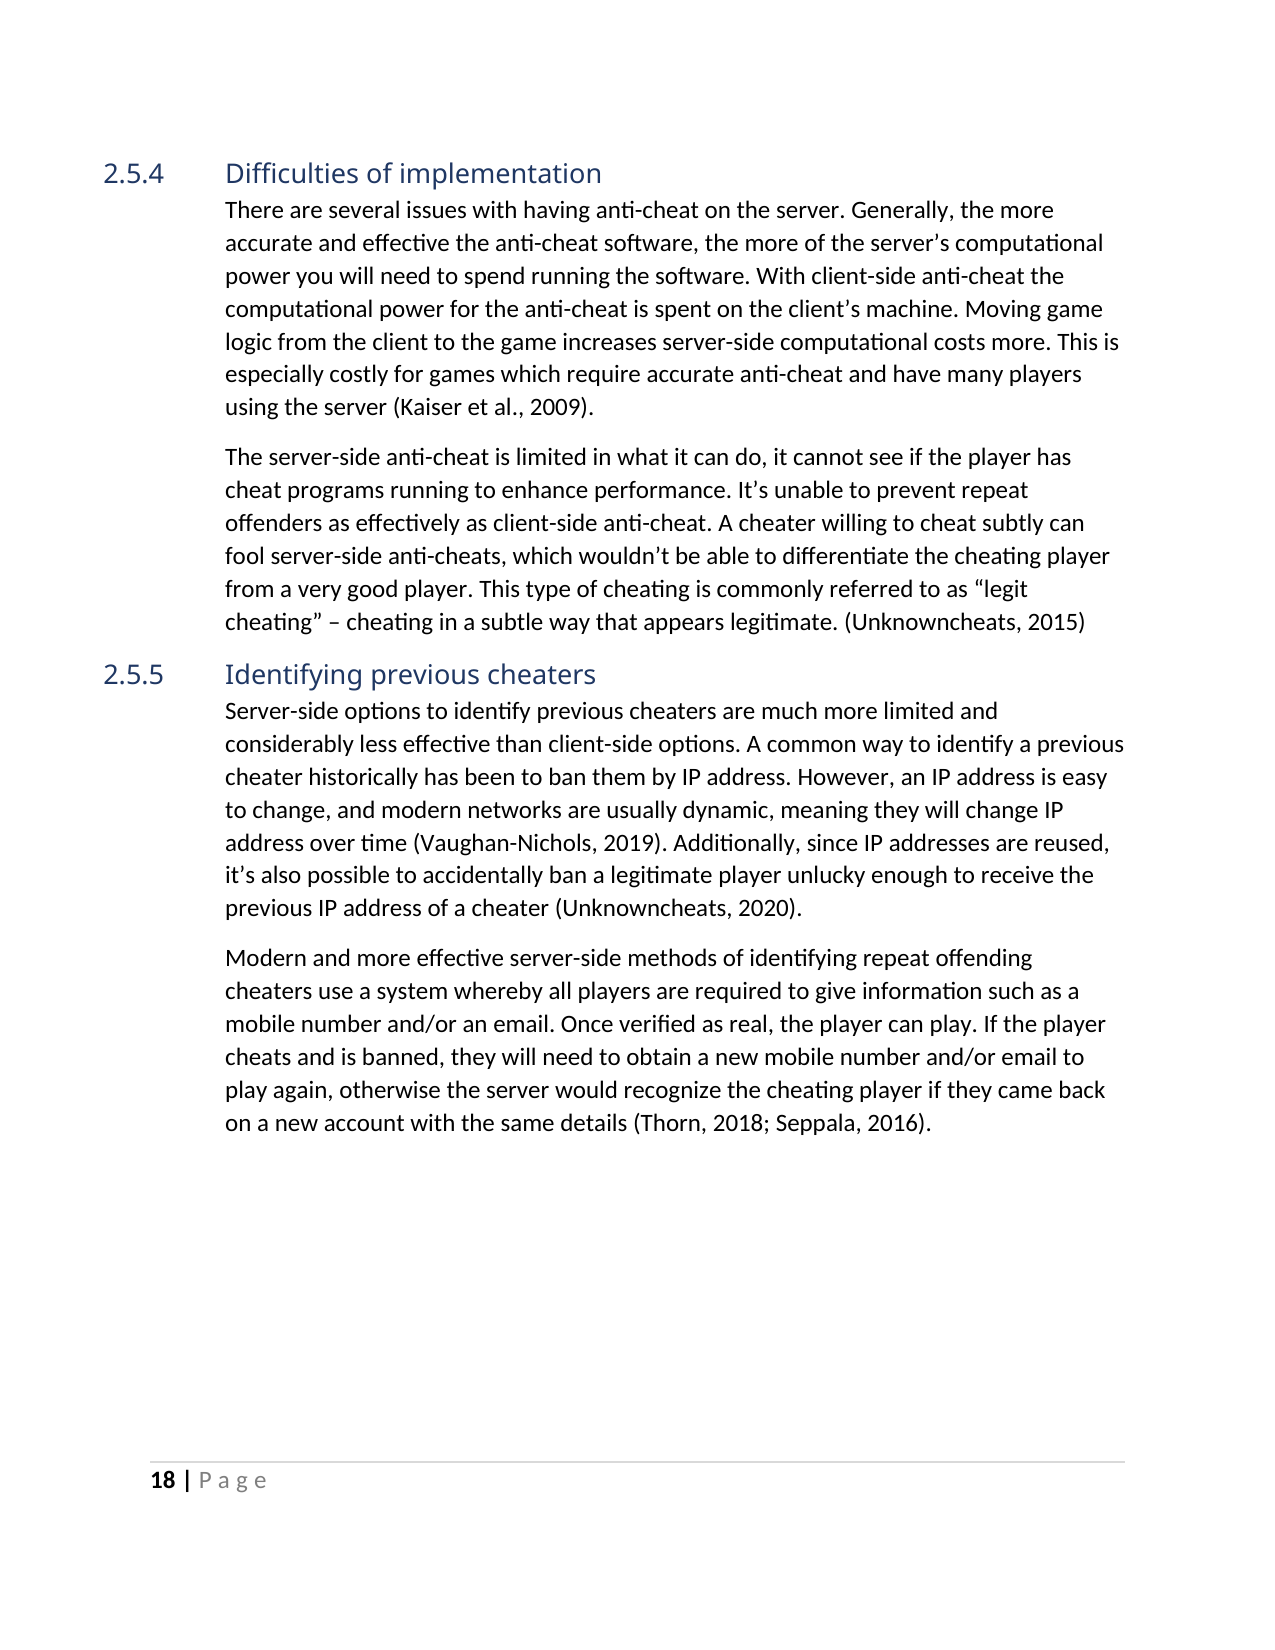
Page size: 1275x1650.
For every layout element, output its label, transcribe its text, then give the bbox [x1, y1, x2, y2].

text The server-side anti-cheat is limited in what it can do, it cannot see if the player has cheat programs running to enhance performance. It’s unable to prevent repeat offenders as effectively as client-side anti-cheat. A cheater willing to cheat subtly can fool server-side anti-cheats, which wouldn’t be able to differentiate the cheating player from a very good player. This type of cheating is commonly referred to as “legit cheating” – cheating in a subtle way that appears legitimate. (Unknowncheats, 2015) [225, 441, 1125, 636]
text Modern and more effective server-side methods of identifying repeat offending cheaters use a system whereby all players are required to give information such as a mobile number and/or an email. Once verified as real, the player can play. If the player cheats and is banned, they will need to obtain a new mobile number and/or email to play again, otherwise the server would recognize the cheating player if they came back on a new account with the same details (Thorn, 2018; Seppala, 2016). [225, 942, 1125, 1137]
text Server-side options to identify previous cheaters are much more limited and considerably less effective than client-side options. A common way to identify a previous cheater historically has been to ban them by IP address. However, an IP address is easy to change, and modern networks are usually dynamic, meaning they will change IP address over time (Vaughan-Nichols, 2019). Additionally, since IP addresses are reused, it’s also possible to accidentally ban a legitimate player unlucky enough to receive the previous IP address of a cheater (Unknowncheats, 2020). [225, 695, 1125, 923]
subtitle 2.5.5 Identifying previous cheaters [103, 655, 1125, 692]
subtitle 2.5.4 Difficulties of implementation [103, 154, 1125, 191]
text There are several issues with having anti-cheat on the server. Generally, the more accurate and effective the anti-cheat software, the more of the server’s computational power you will need to spend running the software. With client-side anti-cheat the computational power for the anti-cheat is spent on the client’s machine. Moving game logic from the client to the game increases server-side computational costs more. This is especially costly for games which require accurate anti-cheat and have many players using the server (Kaiser et al., 2009). [225, 194, 1125, 422]
